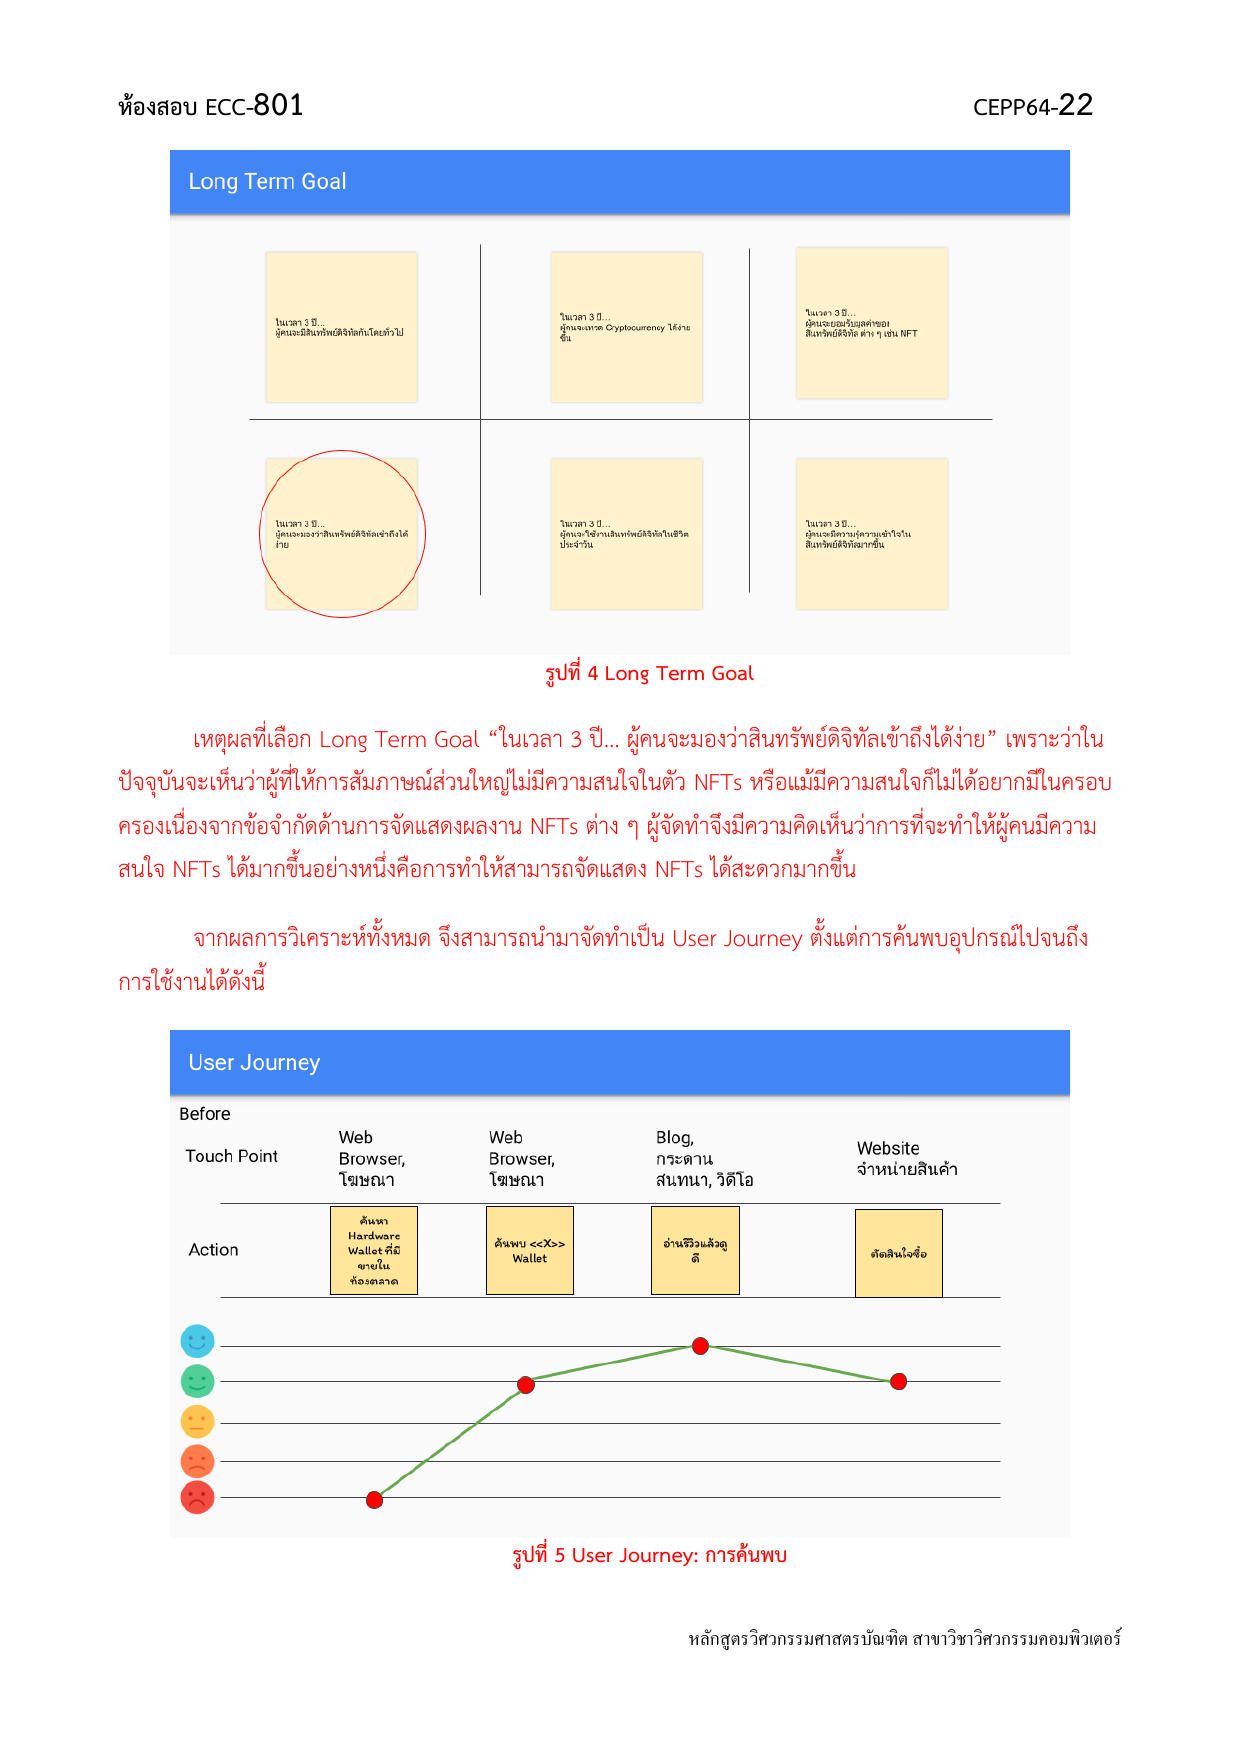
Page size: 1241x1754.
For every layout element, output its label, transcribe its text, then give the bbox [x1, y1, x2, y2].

picture [170, 1030, 1071, 1538]
picture [170, 150, 1071, 655]
text รูปที่ 5 User Journey: การค้นพบ [118, 1537, 1122, 1576]
text จากผลการวิเคราะห์ทั้งหมด จึงสามารถนำมาจัดทำเป็น User Journey ตั้งแต่การค้นพบอุปกรณ์ไปจนถึงการใช้งานได้ดังนี้ [118, 918, 1122, 1006]
text เหตุผลที่เลือก Long Term Goal “ในเวลา 3 ปี… ผู้คนจะมองว่าสินทรัพย์ดิจิทัลเข้าถึงได้ง่าย” เพราะว่าในปัจจุบันจะเห็นว่าผู้ที่ให้การสัมภาษณ์ส่วนใหญ่ไม่มีความสนใจในตัว NFTs หรือแม้มีความสนใจก็ไม่ได้อยากมีในครอบครองเนื่องจากข้อจำกัดด้านการจัดแสดงผลงาน NFTs ต่าง ๆ ผู้จัดทำจึงมีความคิดเห็นว่าการที่จะทำให้ผู้คนมีความสนใจ NFTs ได้มากขึ้นอย่างหนึ่งคือการทำให้สามารถจัดแสดง NFTs ได้สะดวกมากขึ้น [118, 719, 1122, 893]
text รูปที่ 4 Long Term Goal [118, 655, 1122, 694]
